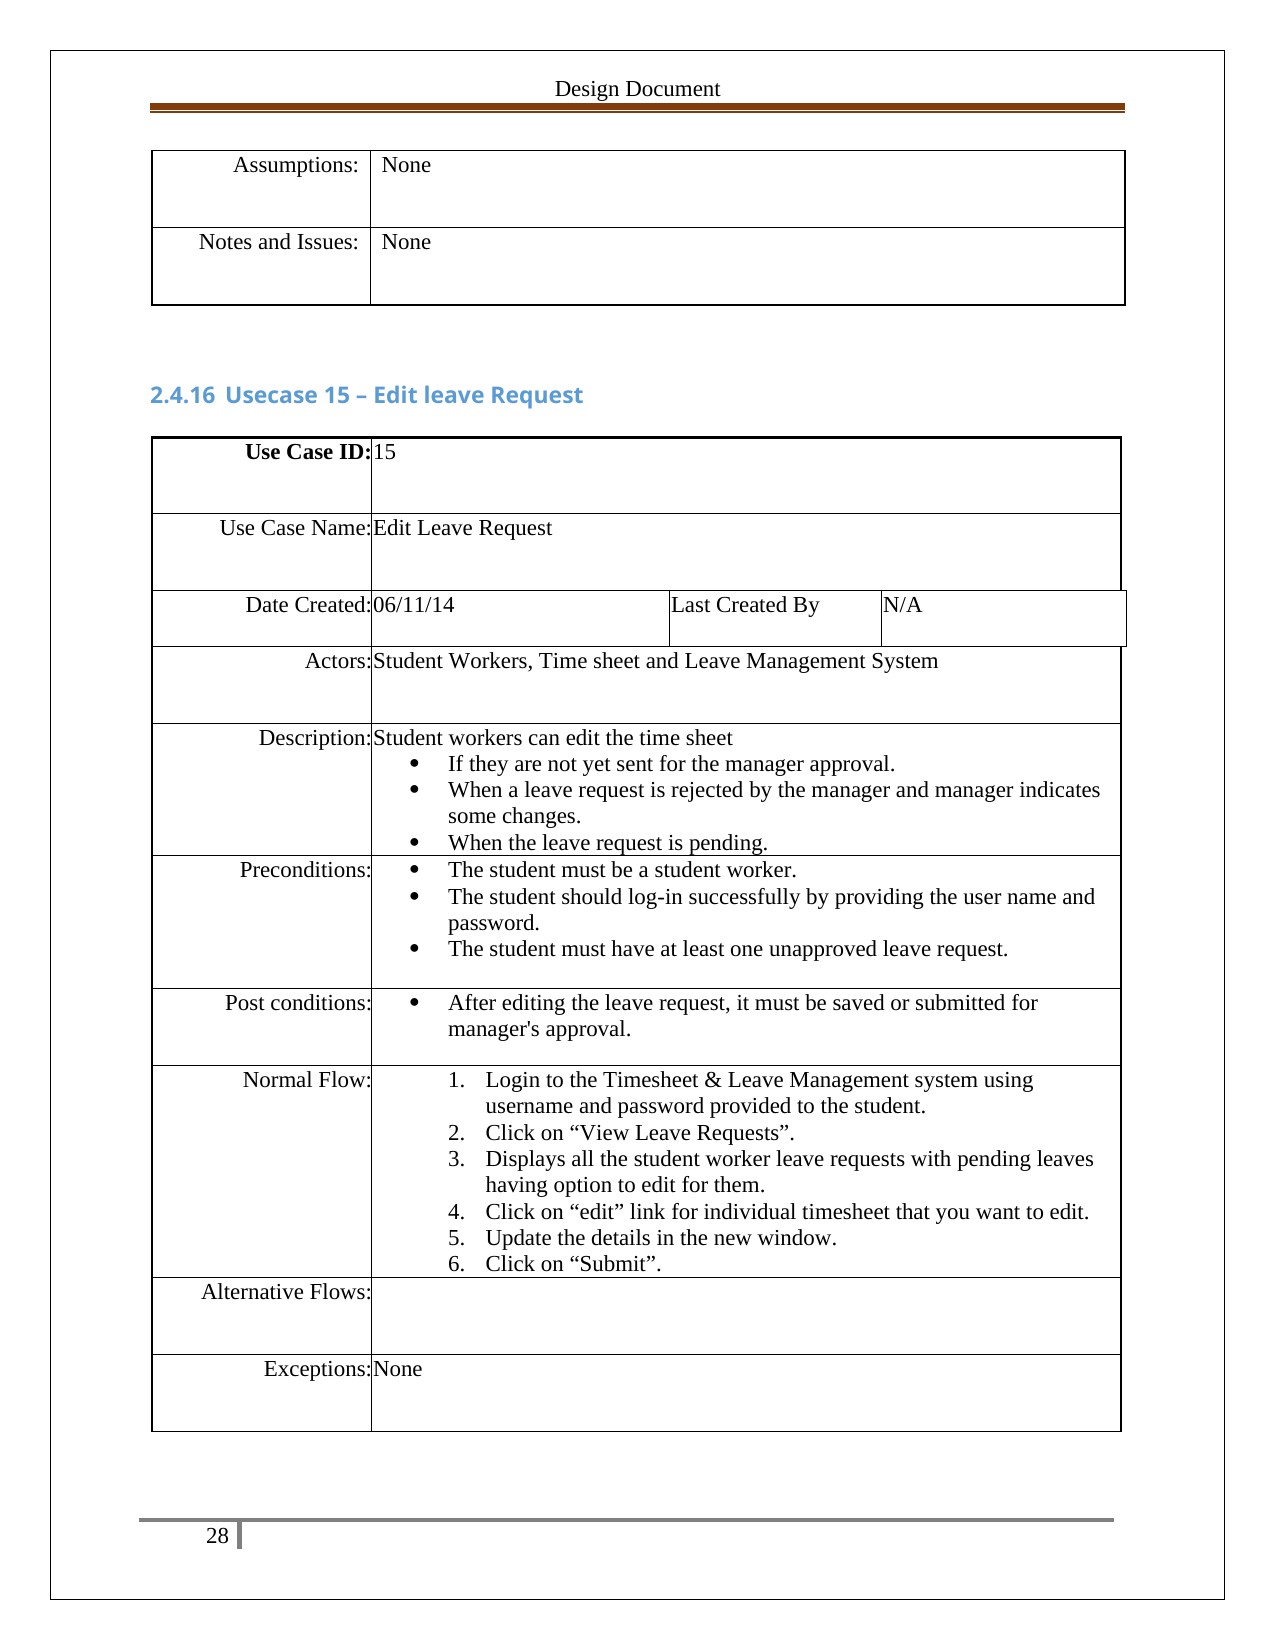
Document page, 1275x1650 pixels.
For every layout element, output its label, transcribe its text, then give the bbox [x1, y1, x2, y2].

table_cell The student must be a student worker. The student should log-in successfully by providing the user name and password. The student must have at least one unapproved leave request. [372, 856, 1120, 988]
table_cell [1122, 647, 1127, 722]
table_cell Post conditions: [153, 989, 371, 1065]
table_cell Exceptions: [153, 1355, 371, 1431]
table_cell Notes and Issues: [153, 228, 370, 304]
table_cell Last Created By [670, 591, 881, 646]
table_cell Login to the Timesheet & Leave Management system using username and password provided to the student. Click on “View Leave Requests”. Displays all the student worker leave requests with pending leaves having option to edit for them. Click on “edit” link for individual timesheet that you want to edit. Update the details in the new window. Click on “Submit”. [372, 1066, 1120, 1277]
table_cell Assumptions: [153, 151, 370, 227]
table_cell [1122, 855, 1127, 988]
table_cell Normal Flow: [153, 1066, 371, 1277]
table_cell None [371, 151, 1124, 227]
table_cell 06/11/14 [372, 591, 669, 646]
table_cell [1122, 1354, 1127, 1431]
table_header 15 [372, 439, 1120, 513]
table_cell [1122, 1277, 1127, 1354]
table_cell Description: [153, 724, 371, 855]
table_cell [1122, 1065, 1127, 1277]
table_cell Edit Leave Request [372, 514, 1120, 590]
table_cell None [372, 1355, 1120, 1431]
table_cell None [371, 228, 1124, 304]
table_header [1122, 436, 1127, 513]
table_cell [1122, 723, 1127, 855]
table_cell Student workers can edit the time sheet If they are not yet sent for the manager approval. When a leave request is rejected by the manager and manager indicates some changes. When the leave request is pending. [372, 724, 1120, 855]
table_cell Alternative Flows: [153, 1278, 371, 1354]
table_cell Preconditions: [153, 856, 371, 988]
table_cell N/A [882, 591, 1126, 646]
table_header Use Case ID: [153, 439, 371, 513]
table_cell [1122, 988, 1127, 1065]
table_cell After editing the leave request, it must be saved or submitted for manager's approval. [372, 989, 1120, 1065]
table_cell Student Workers, Time sheet and Leave Management System [372, 647, 1120, 722]
table_cell Use Case Name: [153, 514, 371, 590]
table_cell Actors: [153, 647, 371, 722]
table_cell Date Created: [153, 591, 371, 646]
subtitle Usecase 15 – Edit leave Request [150, 379, 1125, 410]
table_cell [372, 1278, 1120, 1354]
table_cell [1122, 513, 1127, 590]
